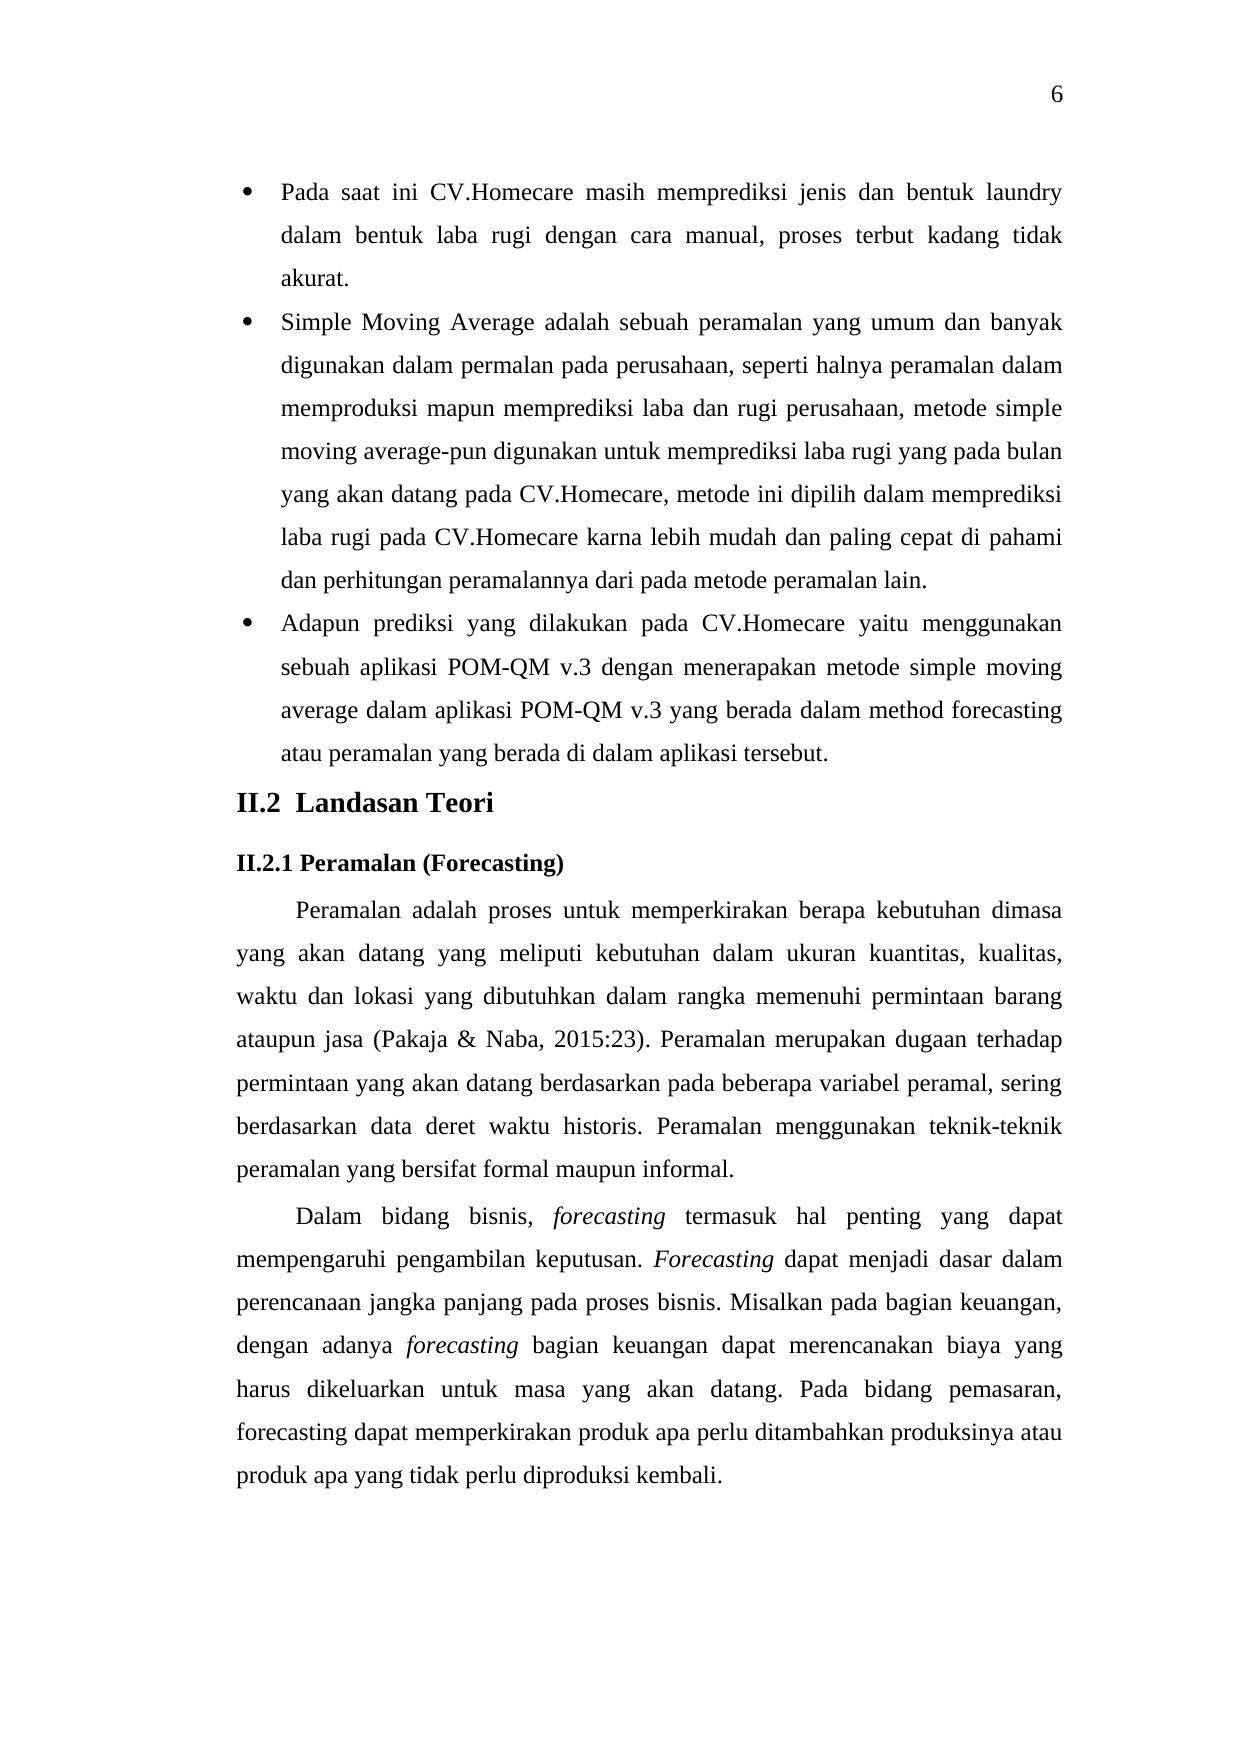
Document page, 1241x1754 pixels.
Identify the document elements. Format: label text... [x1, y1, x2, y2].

list Adapun prediksi yang dilakukan pada CV.Homecare yaitu menggunakan sebuah aplikasi POM-QM v.3 dengan menerapakan metode simple moving average dalam aplikasi POM-QM v.3 yang berada dalam method forecasting atau peramalan yang berada di dalam aplikasi tersebut. [243, 608, 1063, 767]
list Simple Moving Average adalah sebuah peramalan yang umum dan banyak digunakan dalam permalan pada perusahaan, seperti halnya peramalan dalam memproduksi mapun memprediksi laba dan rugi perusahaan, metode simple moving average-pun digunakan untuk memprediksi laba rugi yang pada bulan yang akan datang pada CV.Homecare, metode ini dipilih dalam memprediksi laba rugi pada CV.Homecare karna lebih mudah dan paling cepat di pahami dan perhitungan peramalannya dari pada metode peramalan lain. [243, 307, 1063, 594]
list Pada saat ini CV.Homecare masih memprediksi jenis dan bentuk laundry dalam bentuk laba rugi dengan cara manual, proses terbut kadang tidak akurat. [243, 177, 1063, 292]
text Dalam bidang bisnis, forecasting termasuk hal penting yang dapat mempengaruhi pengambilan keputusan. Forecasting dapat menjadi dasar dalam perencanaan jangka panjang pada proses bisnis. Misalkan pada bagian keuangan, dengan adanya forecasting bagian keuangan dapat merencanakan biaya yang harus dikeluarkan untuk masa yang akan datang. Pada bidang pemasaran, forecasting dapat memperkirakan produk apa perlu ditambahkan produksinya atau produk apa yang tidak perlu diproduksi kembali. [236, 1201, 1063, 1489]
subtitle Peramalan (Forecasting) [236, 848, 1063, 877]
text Peramalan adalah proses untuk memperkirakan berapa kebutuhan dimasa yang akan datang yang meliputi kebutuhan dalam ukuran kuantitas, kualitas, waktu dan lokasi yang dibutuhkan dalam rangka memenuhi permintaan barang ataupun jasa (Pakaja & Naba, 2015:23). Peramalan merupakan dugaan terhadap permintaan yang akan datang berdasarkan pada beberapa variabel peramal, sering berdasarkan data deret waktu historis. Peramalan menggunakan teknik-teknik peramalan yang bersifat formal maupun informal. [236, 895, 1063, 1183]
subtitle Landasan Teori [236, 785, 1063, 819]
